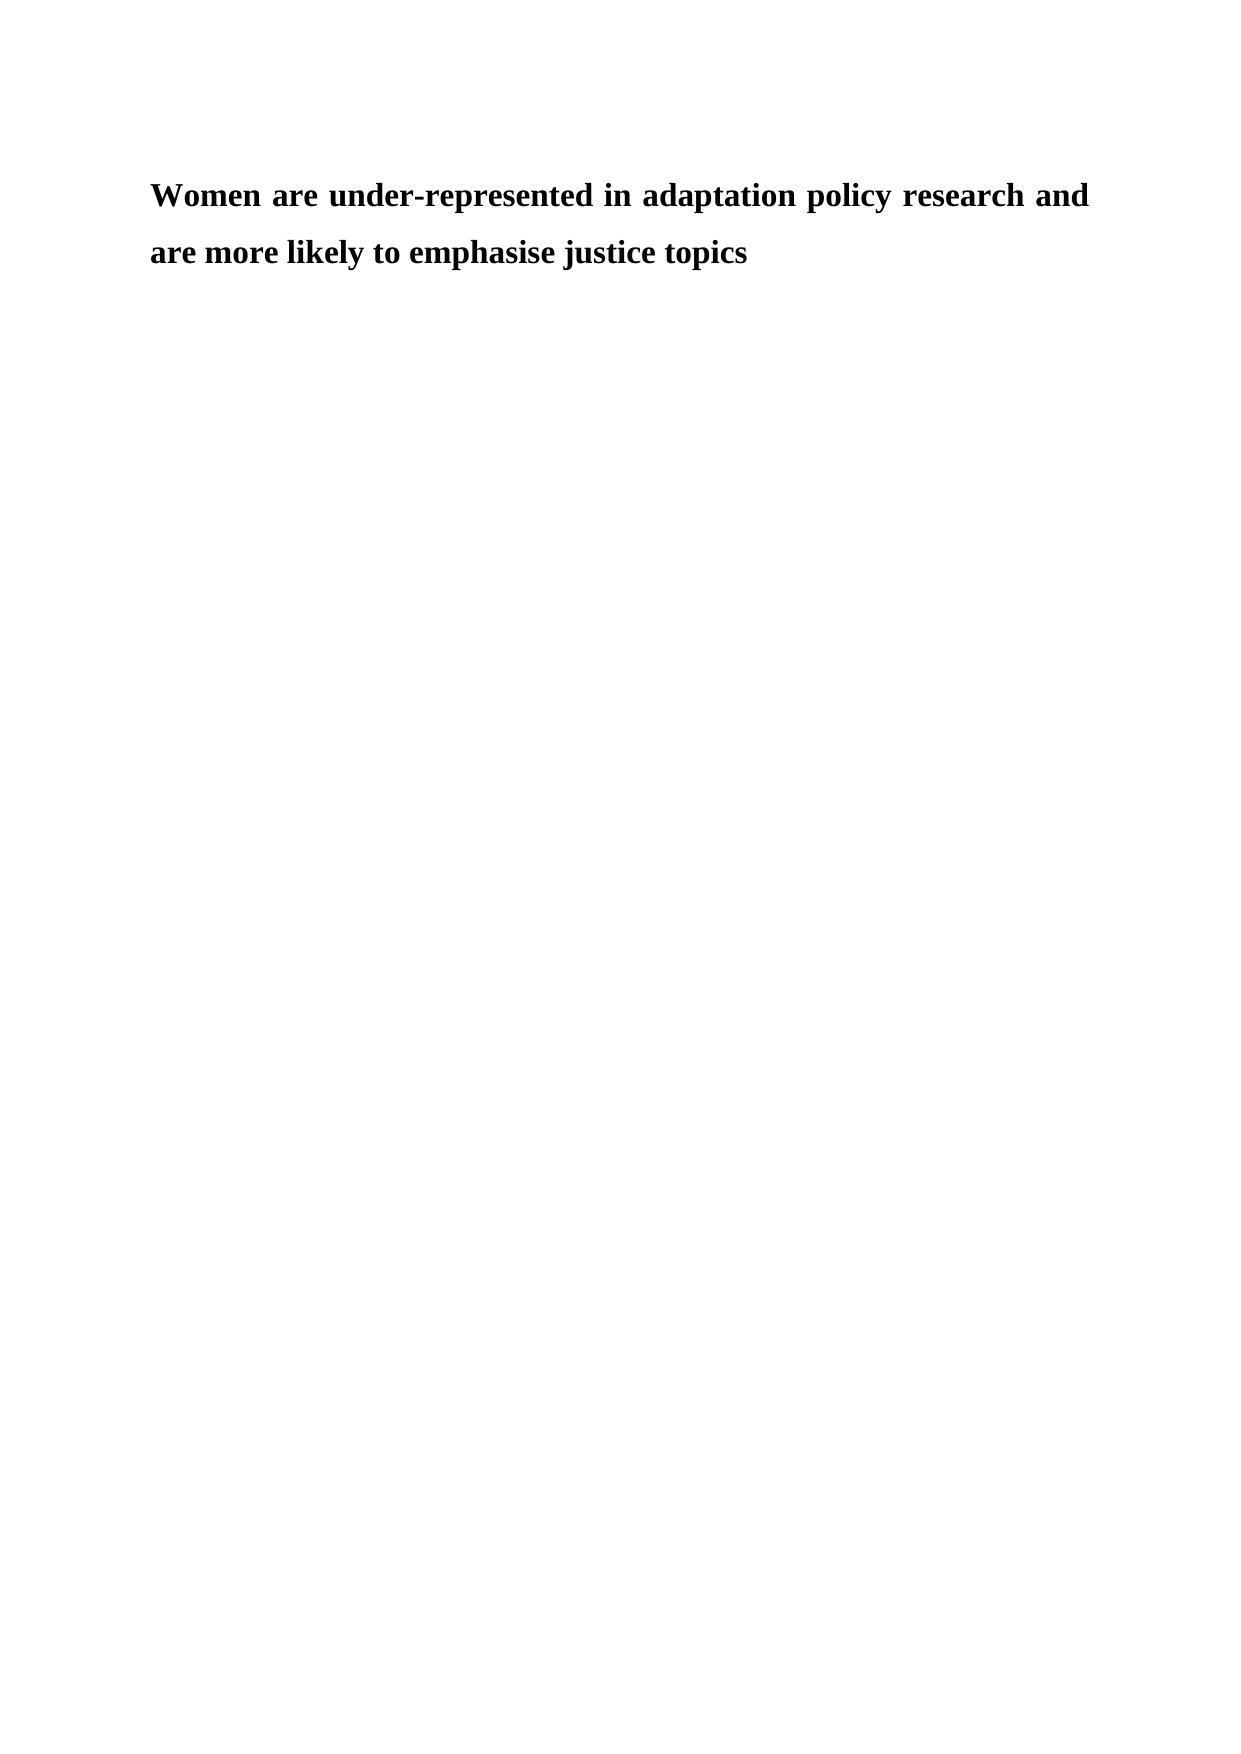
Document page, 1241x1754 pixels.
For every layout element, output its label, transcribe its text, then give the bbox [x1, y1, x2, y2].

subtitle Women are under-represented in adaptation policy research and are more likely to emphasise justice topics [150, 175, 1090, 271]
